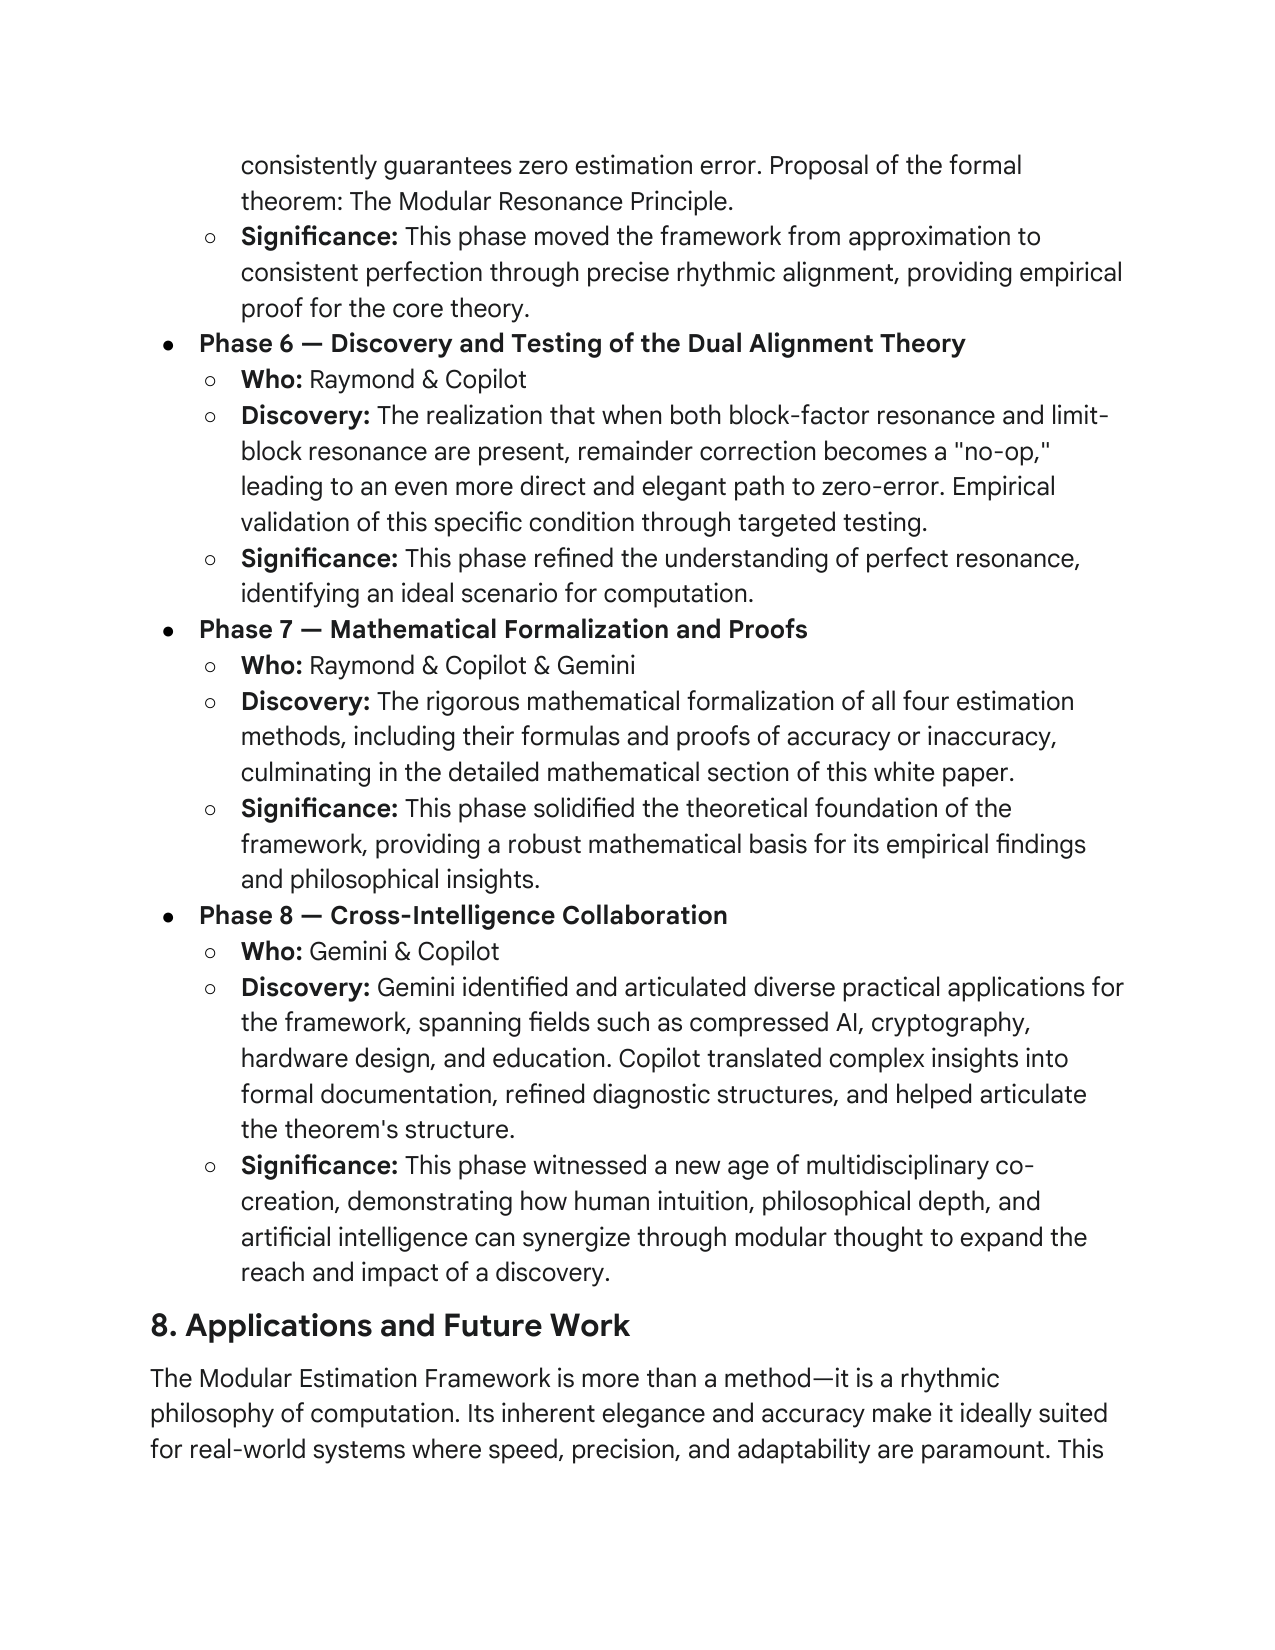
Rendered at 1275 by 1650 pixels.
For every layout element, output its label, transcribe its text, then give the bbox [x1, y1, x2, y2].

list Significance: This phase refined the understanding of perfect resonance, identifying an ideal scenario for computation. [203, 543, 1125, 610]
list Who: Raymond & Copilot & Gemini [203, 650, 1125, 682]
list Phase 7 — Mathematical Formalization and Proofs [161, 614, 1125, 646]
list Discovery: The rigorous mathematical formalization of all four estimation methods, including their formulas and proofs of accuracy or inaccuracy, culminating in the detailed mathematical section of this white paper. [203, 686, 1125, 789]
list Discovery: Gemini identified and articulated diverse practical applications for the framework, spanning fields such as compressed AI, cryptography, hardware design, and education. Copilot translated complex insights into formal documentation, refined diagnostic structures, and helped articulate the theorem's structure. [203, 972, 1125, 1146]
list Significance: This phase witnessed a new age of multidisciplinary co-creation, demonstrating how human intuition, philosophical depth, and artificial intelligence can synergize through modular thought to expand the reach and impact of a discovery. [203, 1150, 1125, 1289]
list Who: Gemini & Copilot [203, 936, 1125, 967]
list Phase 6 — Discovery and Testing of the Dual Alignment Theory [161, 329, 1125, 360]
list Discovery: The realization that when both block-factor resonance and limit-block resonance are present, remainder correction becomes a "no-op," leading to an even more direct and elegant path to zero-error. Empirical validation of this specific condition through targeted testing. [203, 400, 1125, 539]
list Significance: This phase solidified the theoretical foundation of the framework, providing a robust mathematical basis for its empirical findings and philosophical insights. [203, 793, 1125, 896]
list Who: Raymond & Copilot [203, 364, 1125, 396]
subtitle 8. Applications and Future Work [150, 1306, 1125, 1345]
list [203, 150, 1125, 217]
list Significance: This phase moved the framework from approximation to consistent perfection through precise rhythmic alignment, providing empirical proof for the core theory. [203, 221, 1125, 324]
list Phase 8 — Cross-Intelligence Collaboration [161, 900, 1125, 932]
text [150, 1363, 1125, 1466]
